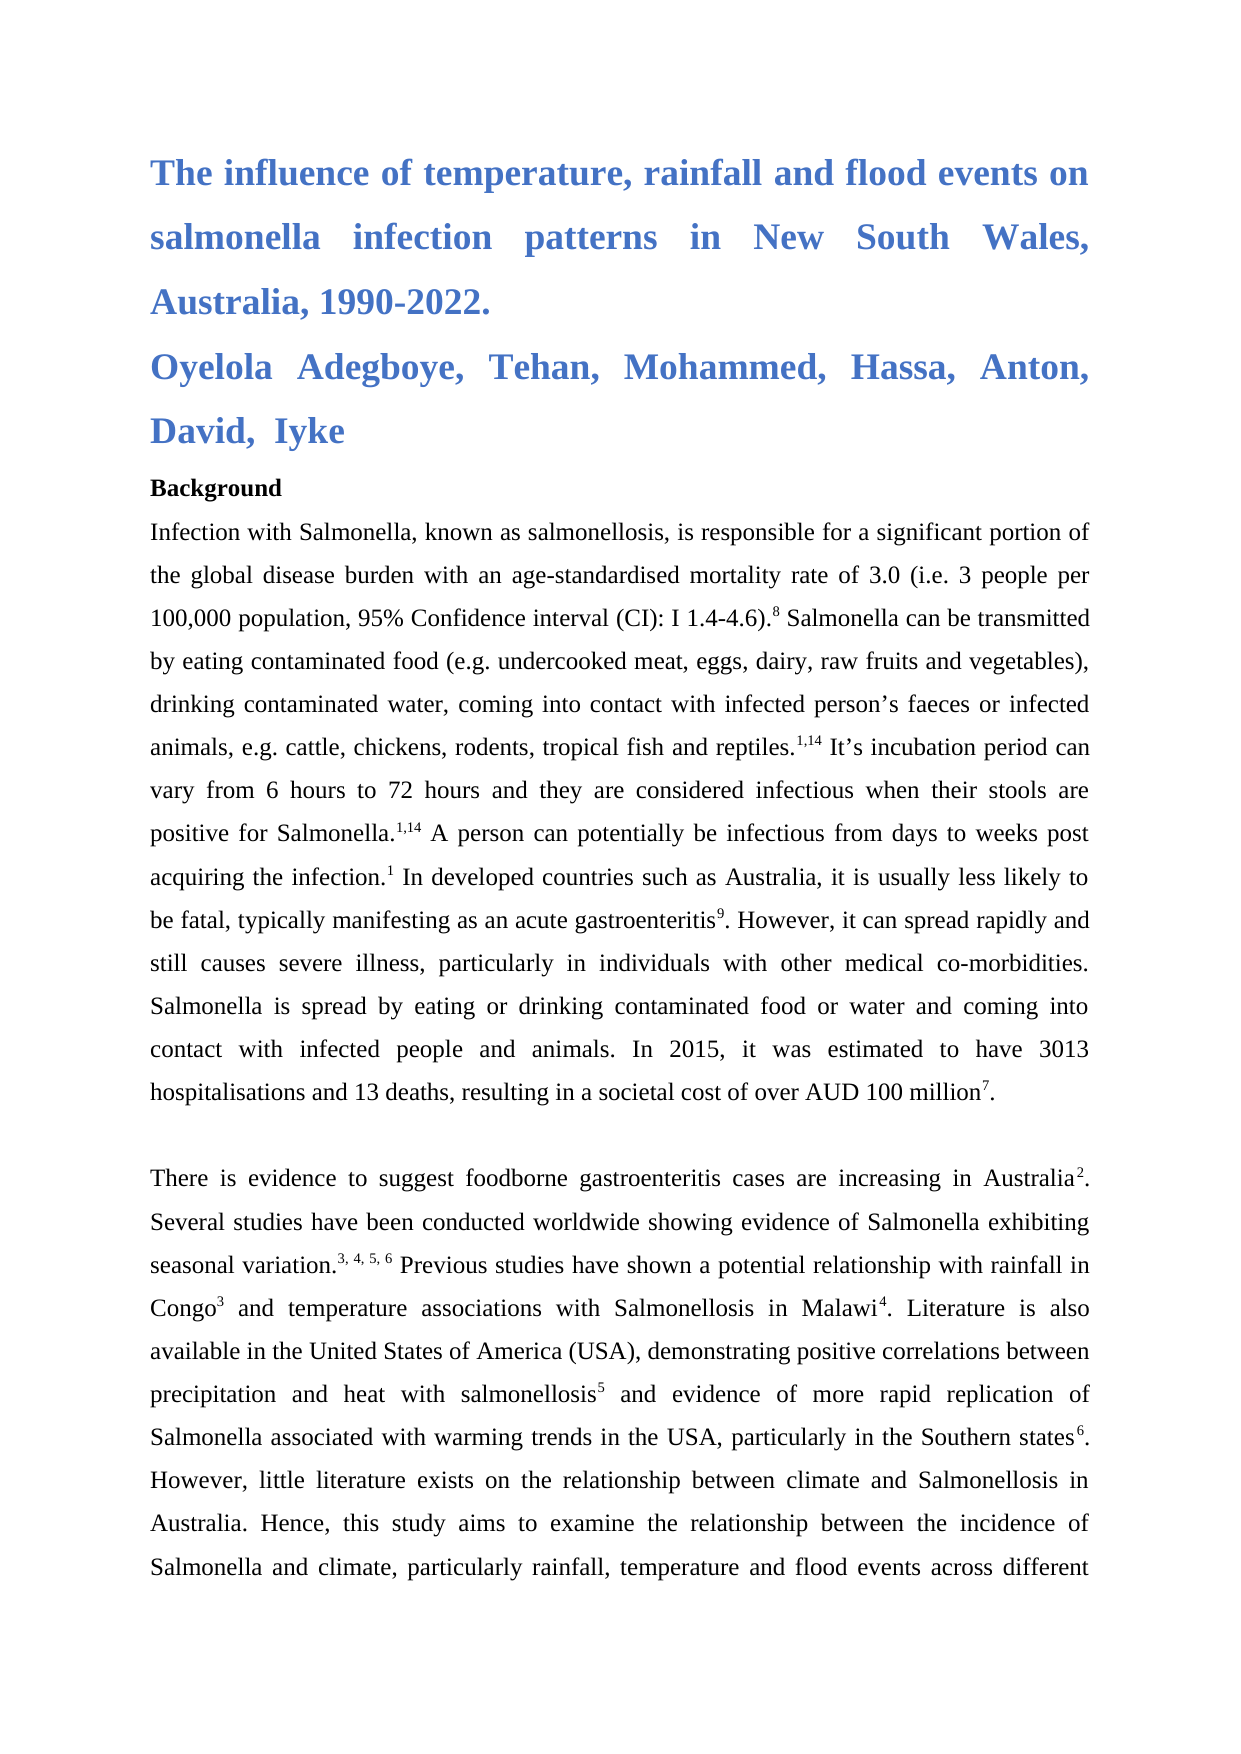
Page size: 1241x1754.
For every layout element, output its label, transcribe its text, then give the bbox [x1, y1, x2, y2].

text Oyelola Adegboye, Tehan, Mohammed, Hassa, Anton, David, Iyke [150, 344, 1090, 452]
text The influence of temperature, rainfall and flood events on salmonella infection patterns in New South Wales, Australia, 1990-2022. [150, 150, 1090, 322]
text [150, 1163, 1090, 1580]
text Infection with Salmonella, known as salmonellosis, is responsible for a significant portion of the global disease burden with an age-standardised mortality rate of 3.0 (i.e. 3 people per 100,000 population, 95% Confidence interval (CI): I 1.4-4.6).8 Salmonella can be transmitted by eating contaminated food (e.g. undercooked meat, eggs, dairy, raw fruits and vegetables), drinking contaminated water, coming into contact with infected person’s faeces or infected animals, e.g. cattle, chickens, rodents, tropical fish and reptiles.1,14 It’s incubation period can vary from 6 hours to 72 hours and they are considered infectious when their stools are positive for Salmonella.1,14 A person can potentially be infectious from days to weeks post acquiring the infection.1 In developed countries such as Australia, it is usually less likely to be fatal, typically manifesting as an acute gastroenteritis9. However, it can spread rapidly and still causes severe illness, particularly in individuals with other medical co-morbidities. Salmonella is spread by eating or drinking contaminated food or water and coming into contact with infected people and animals. In 2015, it was estimated to have 3013 hospitalisations and 13 deaths, resulting in a societal cost of over AUD 100 million7. [150, 517, 1090, 1106]
text Background [150, 473, 1090, 502]
